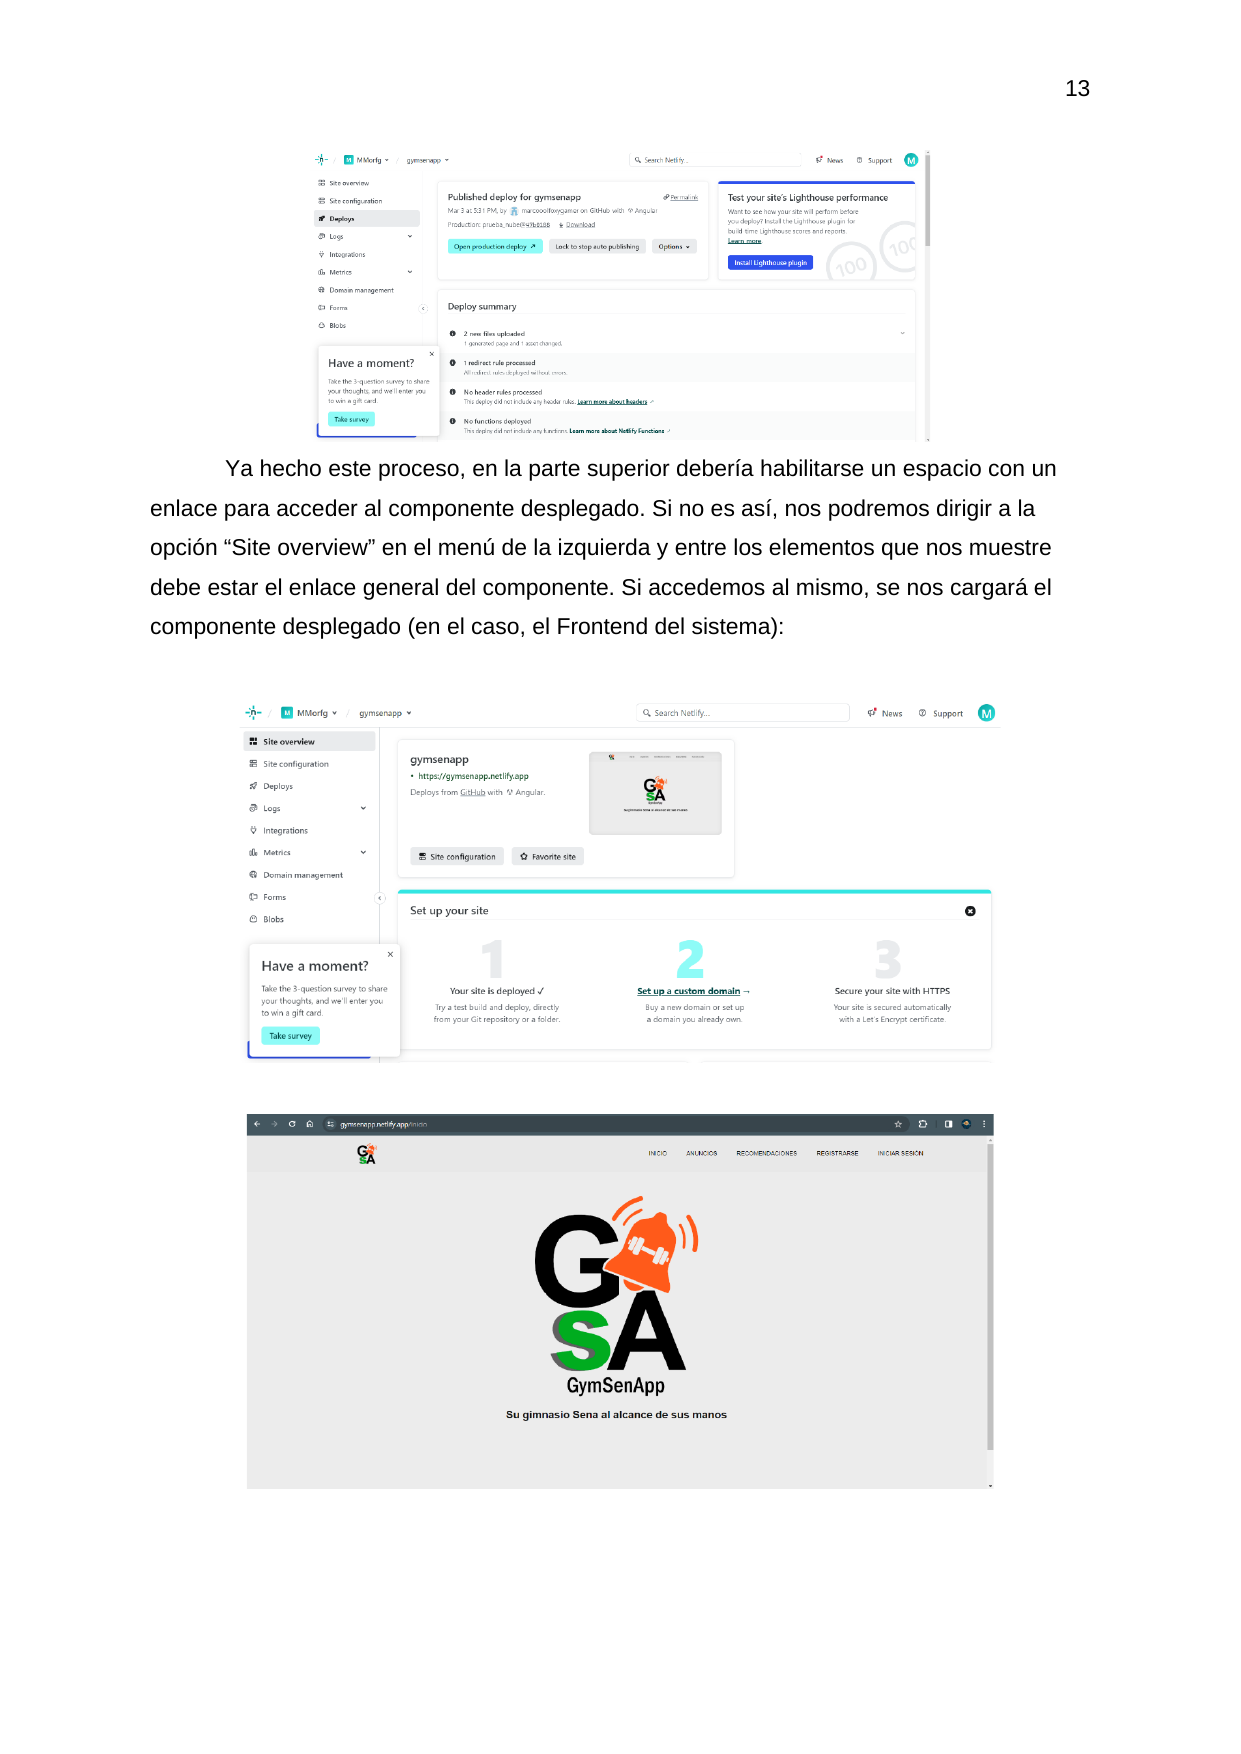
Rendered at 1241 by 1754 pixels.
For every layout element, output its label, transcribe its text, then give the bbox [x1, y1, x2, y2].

picture [246, 1114, 994, 1489]
picture [239, 700, 1001, 1063]
picture [310, 150, 930, 442]
